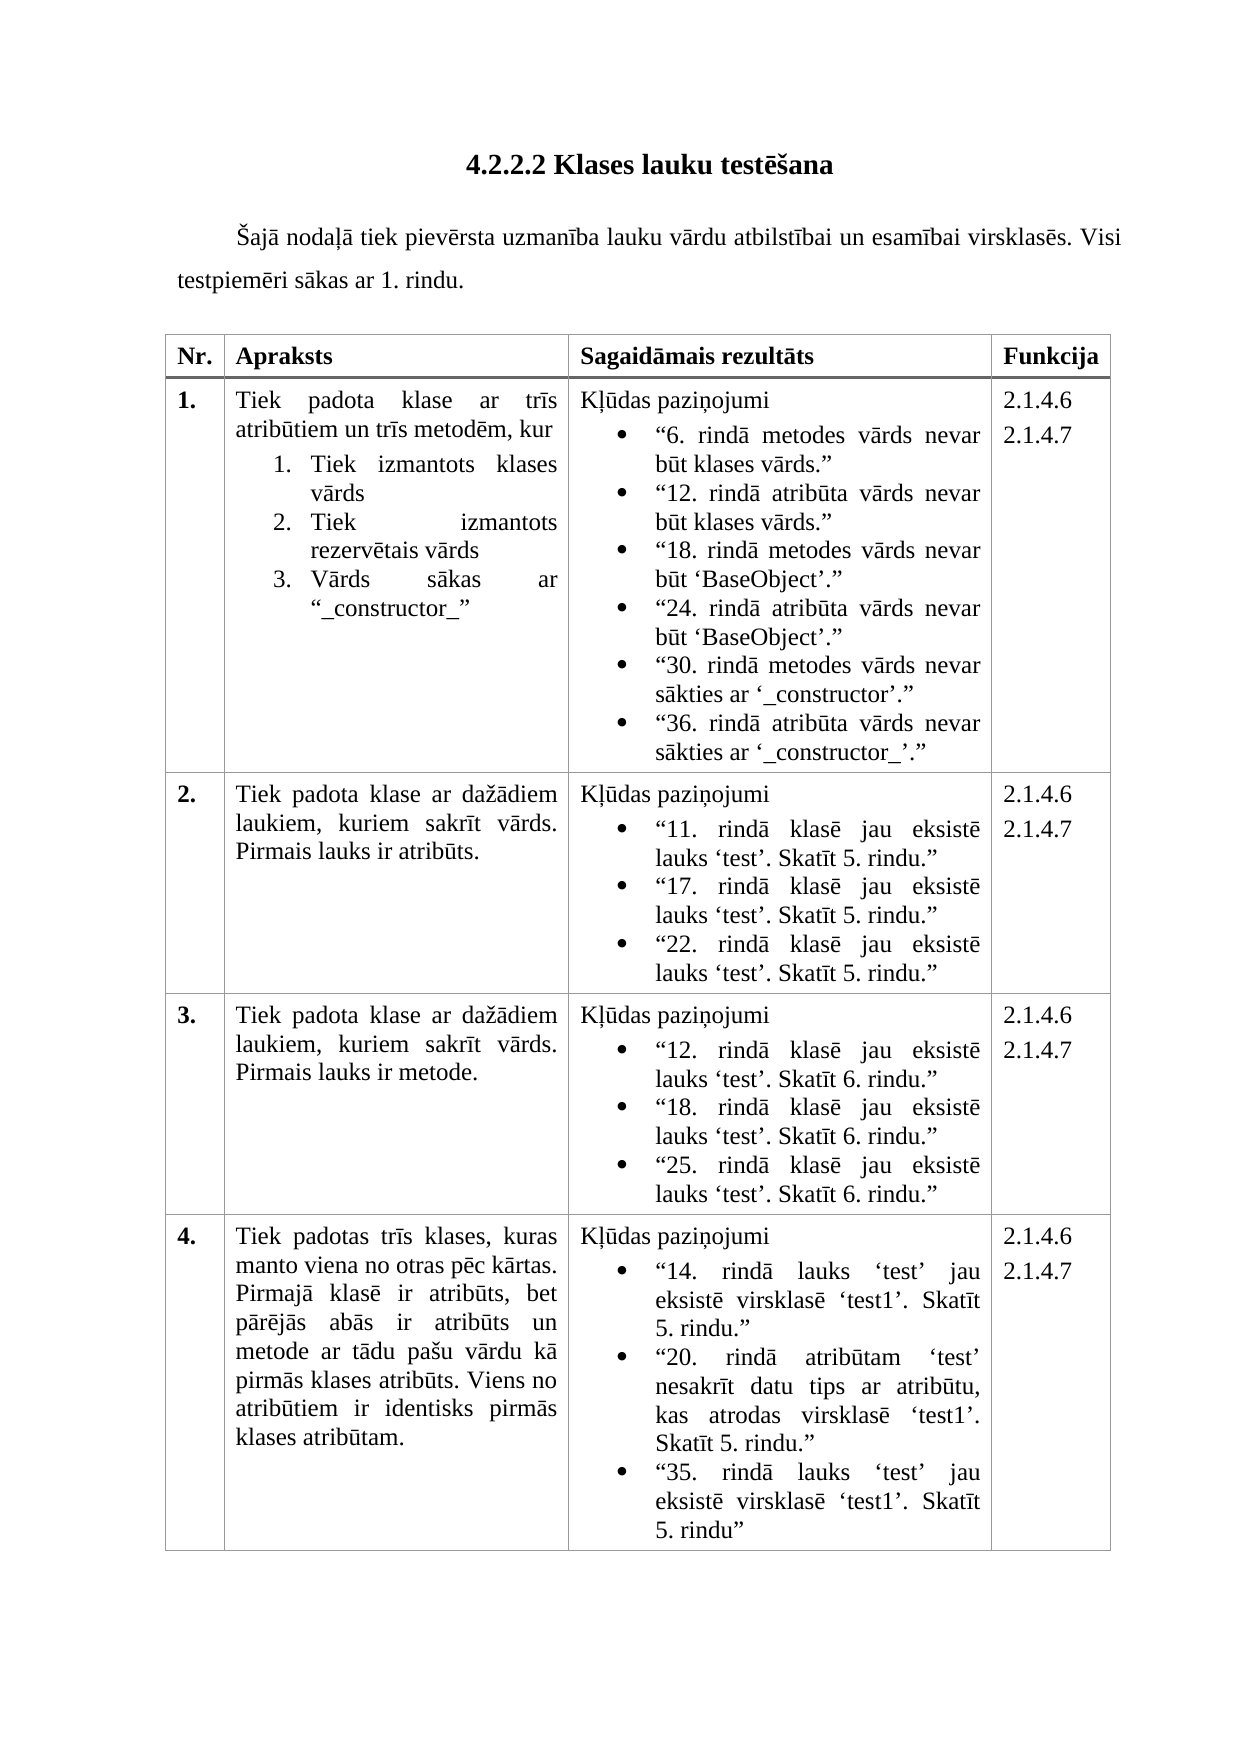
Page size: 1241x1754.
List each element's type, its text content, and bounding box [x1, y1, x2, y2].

table_cell 2.1.4.6 2.1.4.7 [992, 773, 1110, 993]
table_cell 2.1.4.6 2.1.4.7 [992, 379, 1110, 772]
table_cell Tiek padota klase ar dažādiem laukiem, kuriem sakrīt vārds. Pirmais lauks ir atribūts. [225, 773, 568, 993]
table_cell Kļūdas paziņojumi “12. rindā klasē jau eksistē lauks ‘test’. Skatīt 6. rindu.” “18. rindā klasē jau eksistē lauks ‘test’. Skatīt 6. rindu.” “25. rindā klasē jau eksistē lauks ‘test’. Skatīt 6. rindu.” [569, 994, 991, 1214]
table_header Nr. [166, 335, 224, 376]
table_cell 3. [166, 994, 224, 1214]
table_header Sagaidāmais rezultāts [569, 335, 991, 376]
table_cell Kļūdas paziņojumi “11. rindā klasē jau eksistē lauks ‘test’. Skatīt 5. rindu.” “17. rindā klasē jau eksistē lauks ‘test’. Skatīt 5. rindu.” “22. rindā klasē jau eksistē lauks ‘test’. Skatīt 5. rindu.” [569, 773, 991, 993]
table_cell 2.1.4.6 2.1.4.7 [992, 994, 1110, 1214]
table_cell 1. [166, 379, 224, 772]
table_cell Tiek padotas trīs klases, kuras manto viena no otras pēc kārtas. Pirmajā klasē ir atribūts, bet pārējās abās ir atribūts un metode ar tādu pašu vārdu kā pirmās klases atribūts. Viens no atribūtiem ir identisks pirmās klases atribūtam. [225, 1215, 568, 1550]
table_cell Kļūdas paziņojumi “6. rindā metodes vārds nevar būt klases vārds.” “12. rindā atribūta vārds nevar būt klases vārds.” “18. rindā metodes vārds nevar būt ‘BaseObject’.” “24. rindā atribūta vārds nevar būt ‘BaseObject’.” “30. rindā metodes vārds nevar sākties ar ‘_constructor’.” “36. rindā atribūta vārds nevar sākties ar ‘_constructor_’.” [569, 379, 991, 772]
table_cell Tiek padota klase ar trīs atribūtiem un trīs metodēm, kur Tiek izmantots klases vārds Tiek izmantots rezervētais vārds Vārds sākas ar “_constructor_” [225, 379, 568, 772]
table_header Funkcija [992, 335, 1110, 376]
table_cell 4. [166, 1215, 224, 1550]
table_cell 2. [166, 773, 224, 993]
table_cell Kļūdas paziņojumi “14. rindā lauks ‘test’ jau eksistē virsklasē ‘test1’. Skatīt 5. rindu.” “20. rindā atribūtam ‘test’ nesakrīt datu tips ar atribūtu, kas atrodas virsklasē ‘test1’. Skatīt 5. rindu.” “35. rindā lauks ‘test’ jau eksistē virsklasē ‘test1’. Skatīt 5. rindu” [569, 1215, 991, 1550]
table_cell Tiek padota klase ar dažādiem laukiem, kuriem sakrīt vārds. Pirmais lauks ir metode. [225, 994, 568, 1214]
table_header Apraksts [225, 335, 568, 376]
subtitle 4.2.2.2 Klases lauku testēšana [177, 147, 1122, 181]
text Šajā nodaļā tiek pievērsta uzmanība lauku vārdu atbilstībai un esamībai virsklasēs. Visi testpiemēri sākas ar 1. rindu. [177, 222, 1122, 294]
table_cell 2.1.4.6 2.1.4.7 [992, 1215, 1110, 1550]
